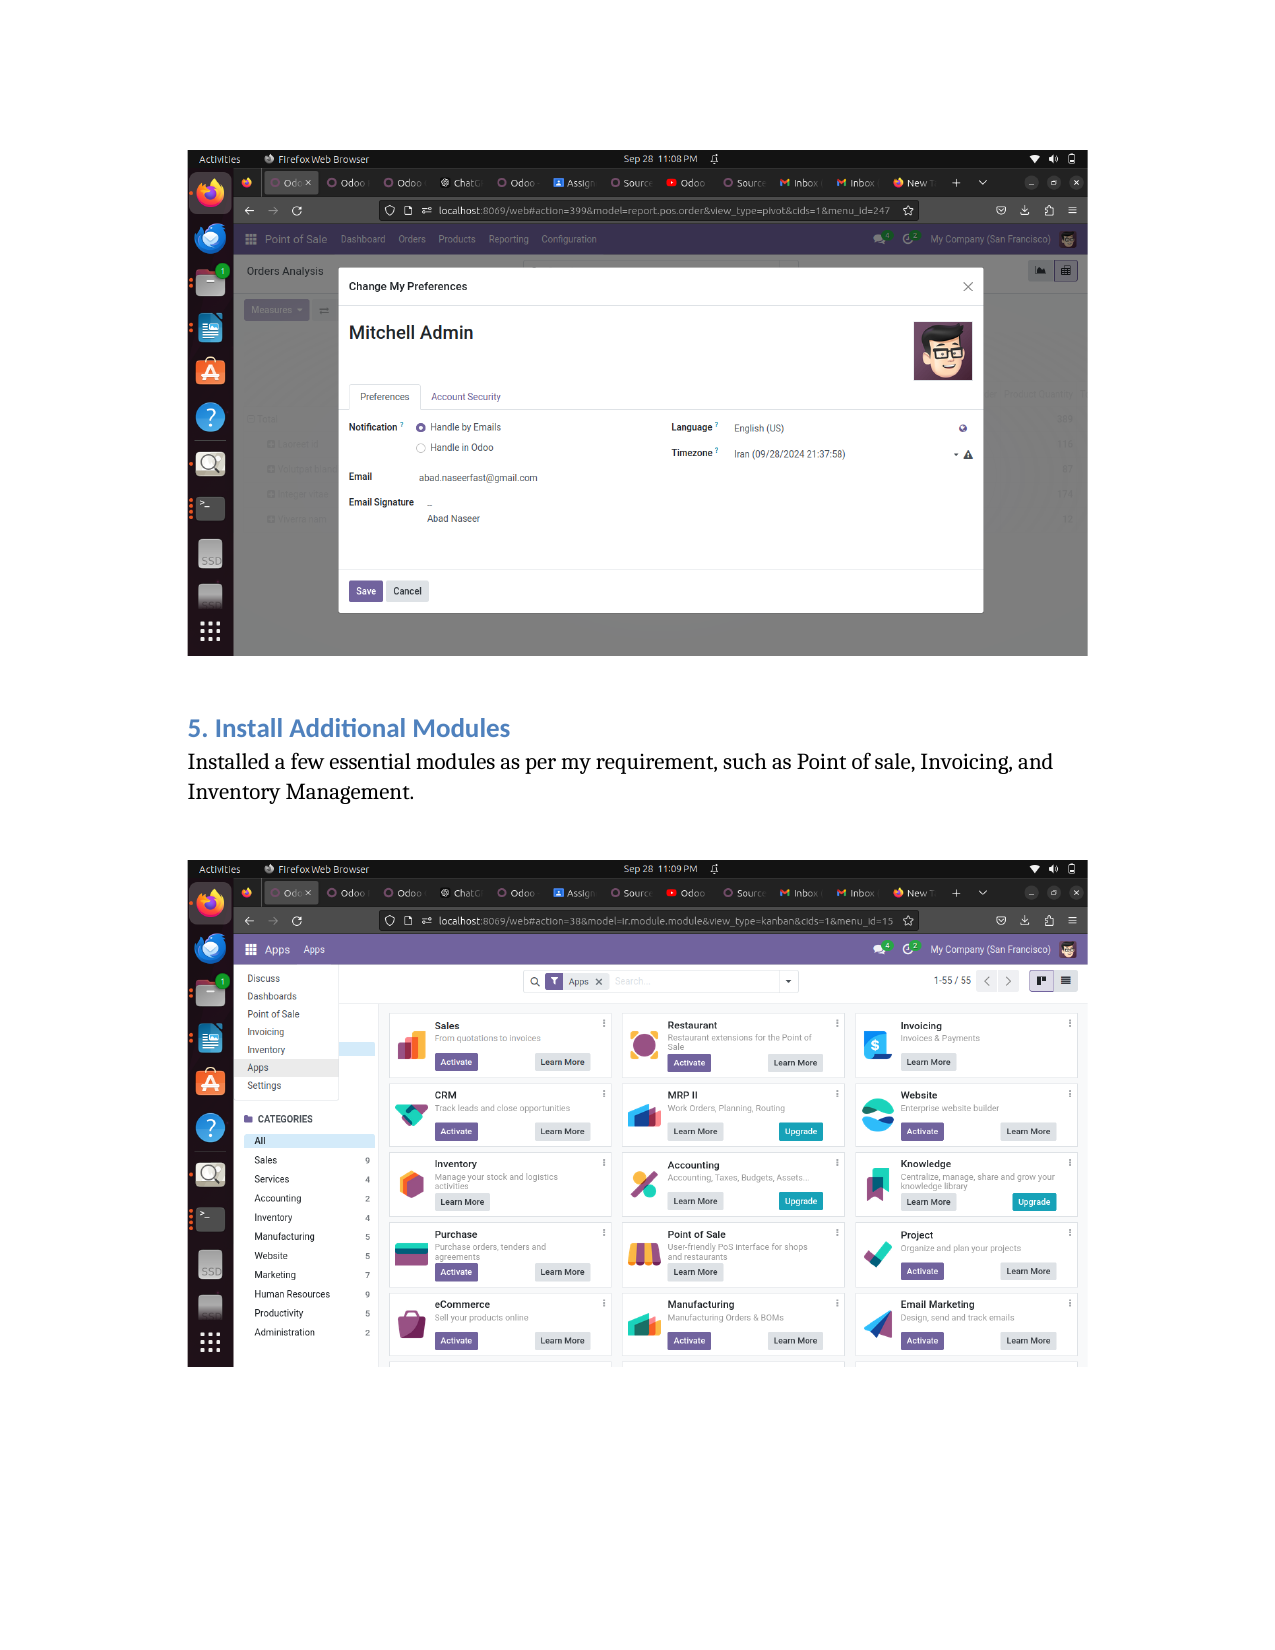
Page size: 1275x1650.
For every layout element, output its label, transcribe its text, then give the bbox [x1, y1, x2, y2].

subtitle 5. Install Additional Modules [187, 711, 1087, 744]
text Installed a few essential modules as per my requirement, such as Point of sale, Invoicing, and Inventory Management. [187, 749, 1087, 836]
picture [187, 860, 1088, 1367]
picture [187, 150, 1088, 656]
